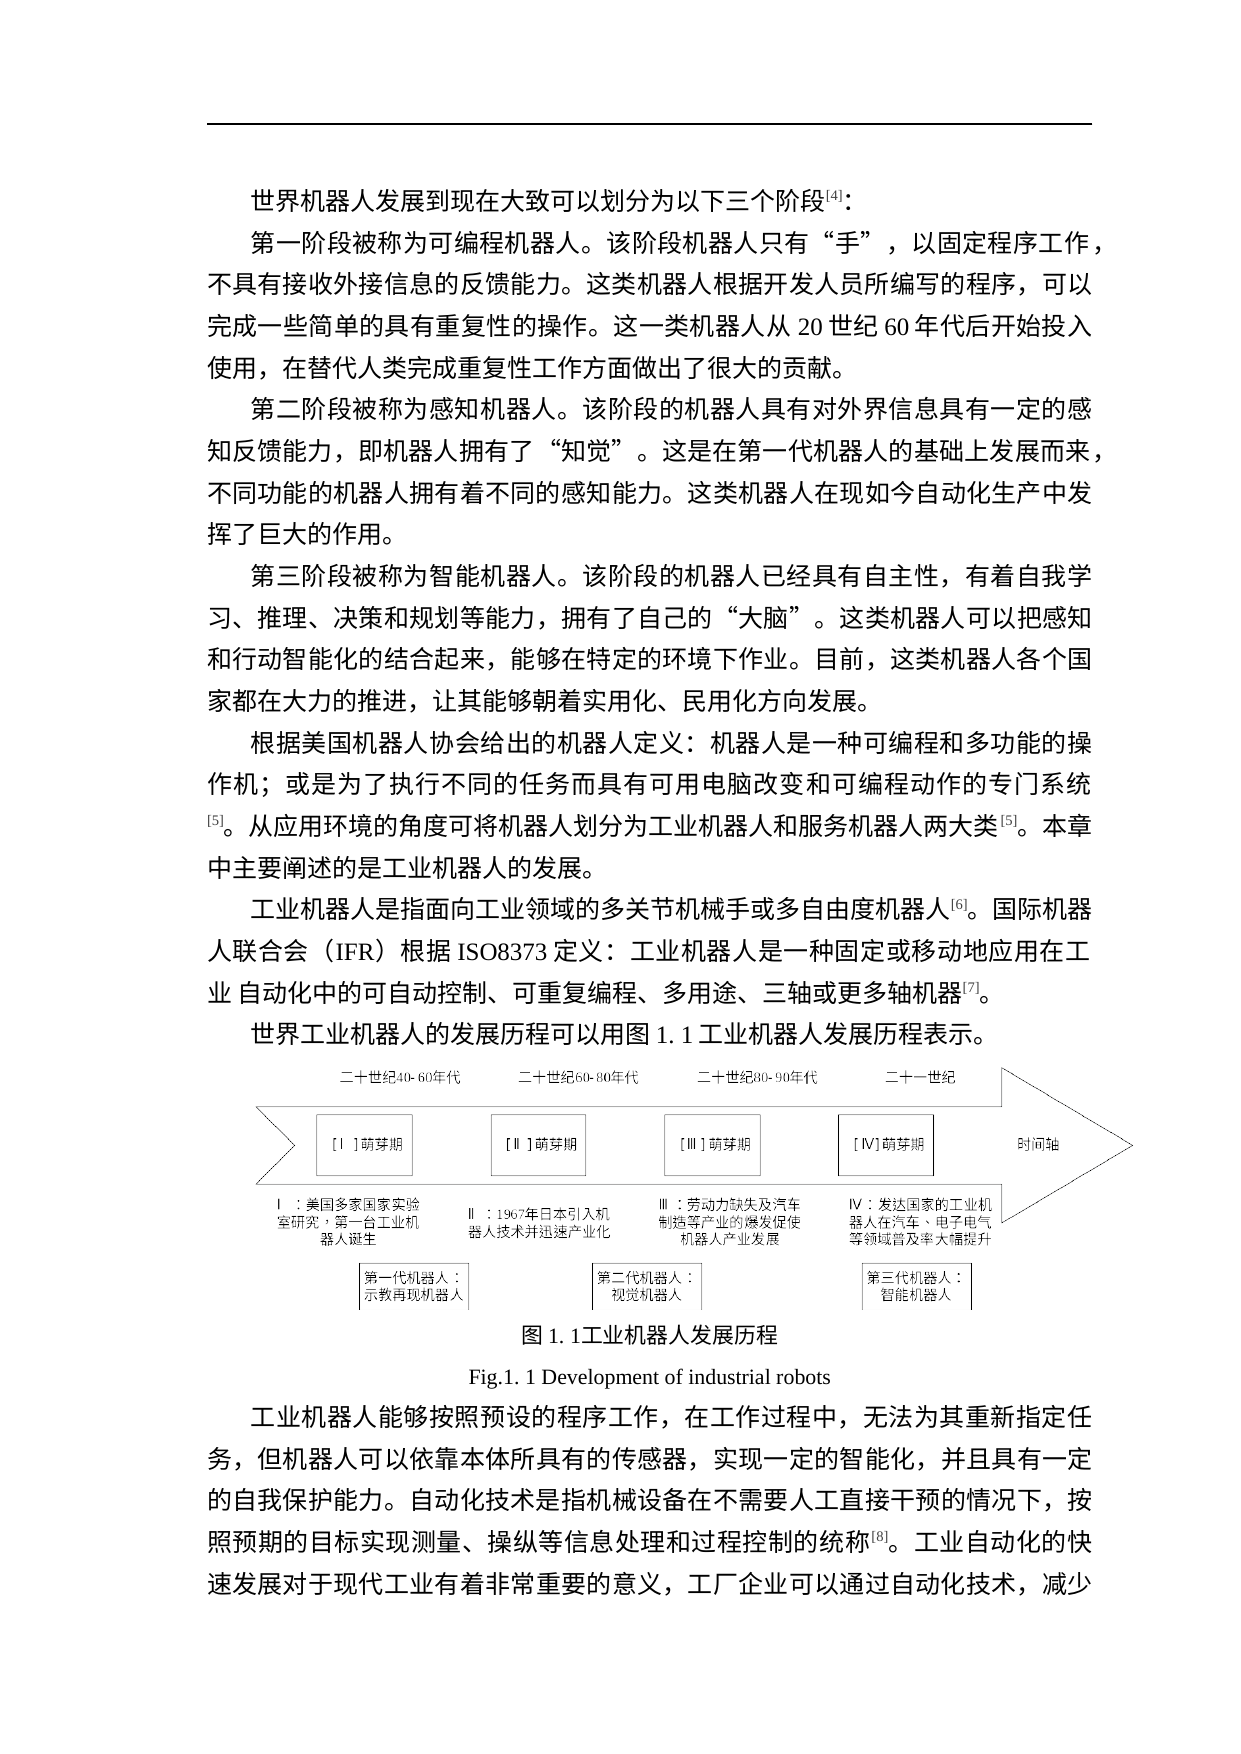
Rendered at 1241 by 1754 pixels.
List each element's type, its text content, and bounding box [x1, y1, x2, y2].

text 工业机器人是指面向工业领域的多关节机械手或多自由度机器人[6]。国际机器人联合会（IFR）根据ISO8373定义：工业机器人是一种固定或移动地应用在工业 自动化中的可自动控制、可重复编程、多用途、三轴或更多轴机器[7]。 [207, 886, 1092, 1011]
text 世界机器人发展到现在大致可以划分为以下三个阶段[4]： [207, 177, 1092, 219]
text 世界工业机器人的发展历程可以用图1. 1表示。 [207, 1011, 1092, 1052]
text 第一阶段被称为可编程机器人。该阶段机器人只有“手”，以固定程序工作，不具有接收外接信息的反馈能力。这类机器人根据开发人员所编写的程序，可以完成一些简单的具有重复性的操作。这一类机器人从20世纪60年代后开始投入使用，在替代人类完成重复性工作方面做出了很大的贡献。 [207, 219, 1092, 386]
text 第二阶段被称为感知机器人。该阶段的机器人具有对外界信息具有一定的感知反馈能力，即机器人拥有了“知觉”。这是在第一代机器人的基础上发展而来，不同功能的机器人拥有着不同的感知能力。这类机器人在现如今自动化生产中发挥了巨大的作用。 [207, 386, 1092, 552]
text 第三阶段被称为智能机器人。该阶段的机器人已经具有自主性，有着自我学习、推理、决策和规划等能力，拥有了自己的“大脑”。这类机器人可以把感知和行动智能化的结合起来，能够在特定的环境下作业。目前，这类机器人各个国家都在大力的推进，让其能够朝着实用化、民用化方向发展。 [207, 552, 1092, 719]
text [207, 1393, 1092, 1601]
text Fig.1. 1 Development of industrial robots [229, 1351, 1071, 1393]
text 图1. 1工业机器人发展历程 [229, 1310, 1071, 1351]
text 根据美国机器人协会给出的机器人定义：机器人是一种可编程和多功能的操作机；或是为了执行不同的任务而具有可用电脑改变和可编程动作的专门系统[5]。从应用环境的角度可将机器人划分为工业机器人和服务机器人两大类[5]。本章中主要阐述的是工业机器人的发展。 [207, 719, 1092, 886]
